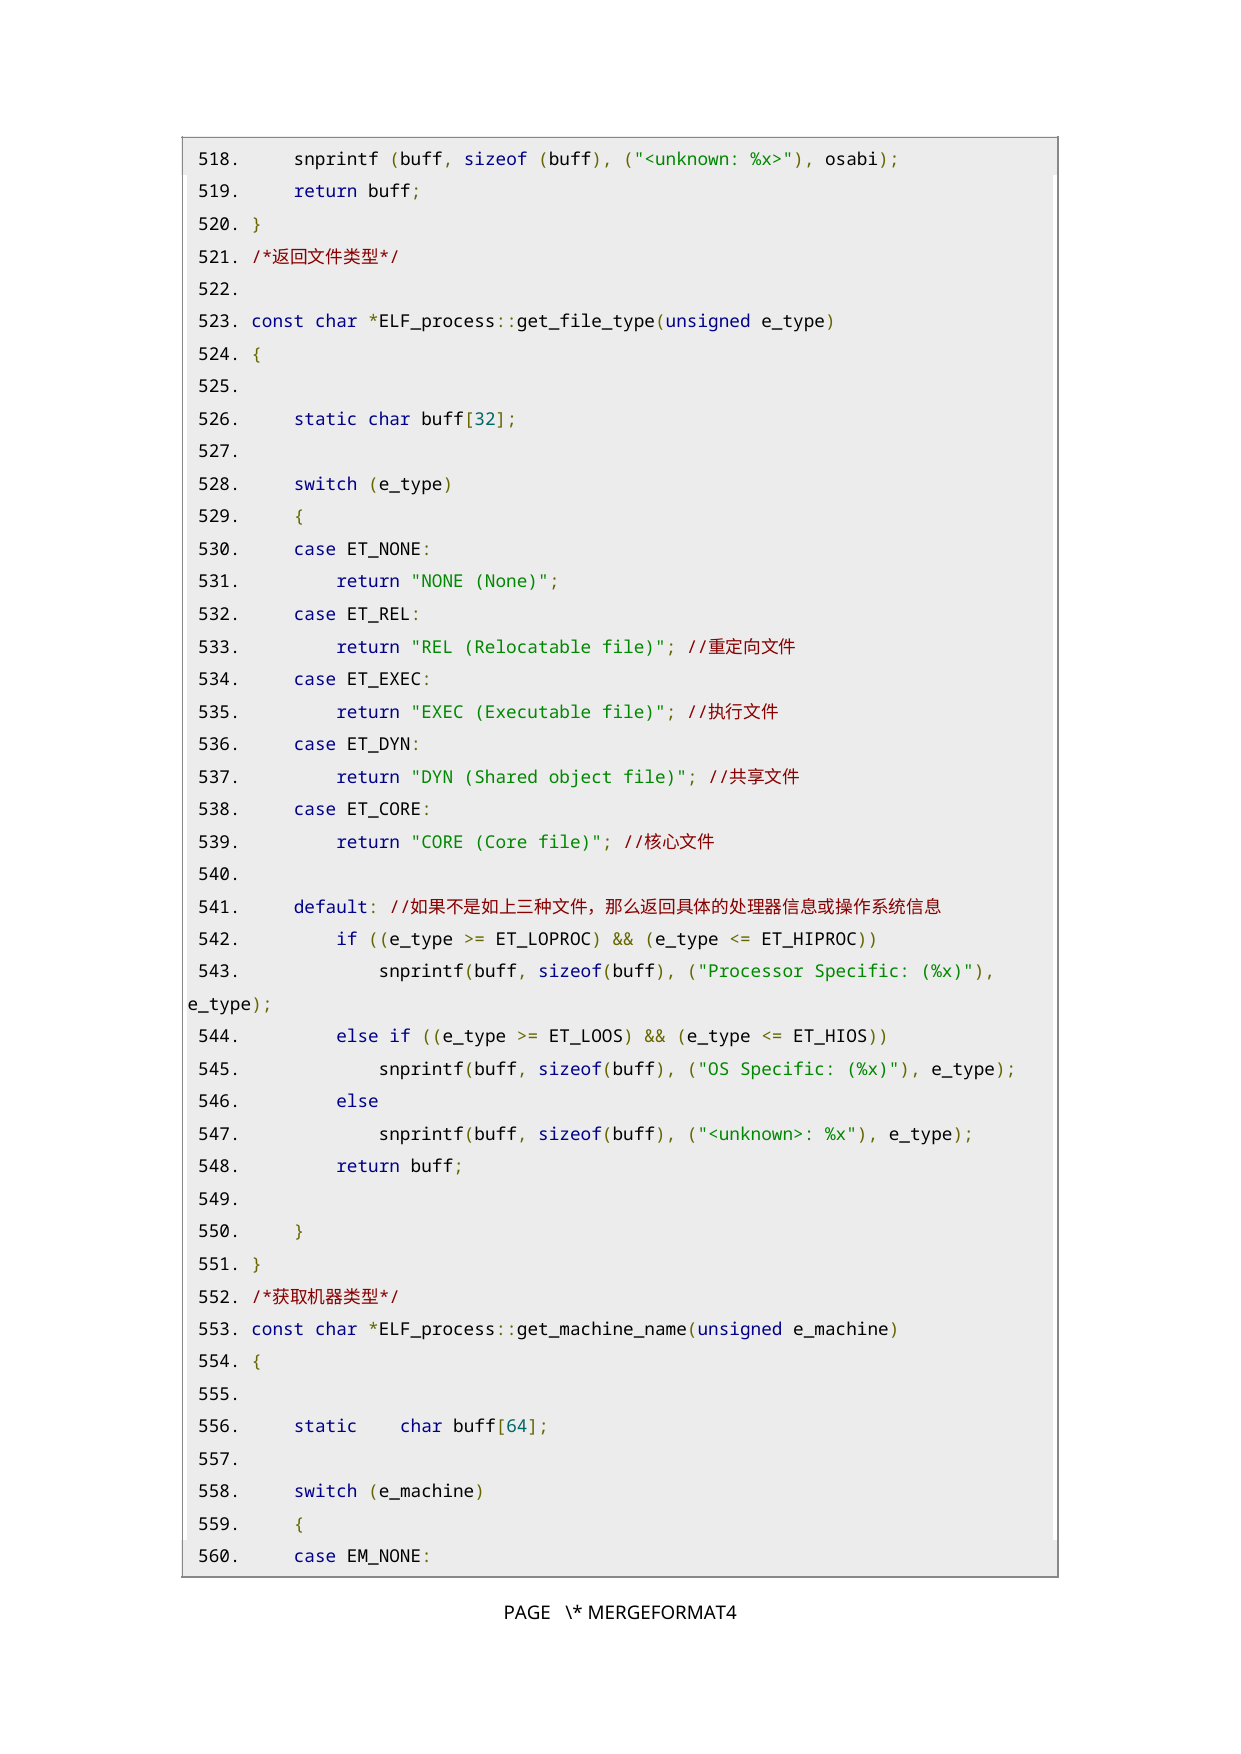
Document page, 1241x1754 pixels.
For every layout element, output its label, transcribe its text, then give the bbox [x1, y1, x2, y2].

text 547. snprintf(buff, sizeof(buff), ("<unknown>: %x"), e_type); [187, 1117, 1053, 1150]
text 560. case EM_NONE: [183, 1534, 1057, 1576]
text 528. switch (e_type) [187, 467, 1053, 500]
text 546. else [187, 1085, 1053, 1117]
text 527. [187, 435, 1053, 467]
text 533. return "REL (Relocatable file)"; //重定向文件 [187, 630, 1053, 662]
text 535. return "EXEC (Executable file)"; //执行文件 [187, 695, 1053, 727]
text 526. static char buff[32]; [187, 402, 1053, 435]
text 524. { [187, 337, 1053, 370]
text 534. case ET_EXEC: [187, 662, 1053, 695]
text 552. /*获取机器类型*/ [187, 1280, 1053, 1312]
text 537. return "DYN (Shared object file)"; //共享文件 [187, 760, 1053, 792]
text 522. [187, 272, 1053, 305]
text 521. /*返回文件类型*/ [187, 240, 1053, 272]
text 531. return "NONE (None)"; [187, 565, 1053, 597]
text 545. snprintf(buff, sizeof(buff), ("OS Specific: (%x)"), e_type); [187, 1052, 1053, 1085]
text 542. if ((e_type >= ET_LOPROC) && (e_type <= ET_HIPROC)) [187, 922, 1053, 955]
text 536. case ET_DYN: [187, 727, 1053, 760]
text 523. const char *ELF_process::get_file_type(unsigned e_type) [187, 305, 1053, 337]
text 543. snprintf(buff, sizeof(buff), ("Processor Specific: (%x)"), e_type); [187, 955, 1053, 1020]
text 519. return buff; [187, 175, 1053, 207]
text 540. [187, 857, 1053, 890]
text 520. } [187, 207, 1053, 240]
text 538. case ET_CORE: [187, 792, 1053, 825]
text 530. case ET_NONE: [187, 532, 1053, 565]
text 557. [187, 1442, 1053, 1475]
text 544. else if ((e_type >= ET_LOOS) && (e_type <= ET_HIOS)) [187, 1020, 1053, 1052]
text 529. { [187, 500, 1053, 532]
text 539. return "CORE (Core file)"; //核心文件 [187, 825, 1053, 857]
text 550. } [187, 1215, 1053, 1247]
text 558. switch (e_machine) [187, 1475, 1053, 1507]
text 549. [187, 1182, 1053, 1215]
text 518. snprintf (buff, sizeof (buff), ("<unknown: %x>"), osabi); [183, 138, 1057, 175]
text 525. [187, 370, 1053, 402]
text 559. { [187, 1507, 1053, 1534]
text 541. default: //如果不是如上三种文件，那么返回具体的处理器信息或操作系统信息 [187, 890, 1053, 922]
text 553. const char *ELF_process::get_machine_name(unsigned e_machine) [187, 1312, 1053, 1345]
text 556. static char buff[64]; [187, 1410, 1053, 1442]
text 555. [187, 1377, 1053, 1410]
text 548. return buff; [187, 1150, 1053, 1182]
text 532. case ET_REL: [187, 597, 1053, 630]
text 551. } [187, 1247, 1053, 1280]
text 554. { [187, 1345, 1053, 1377]
